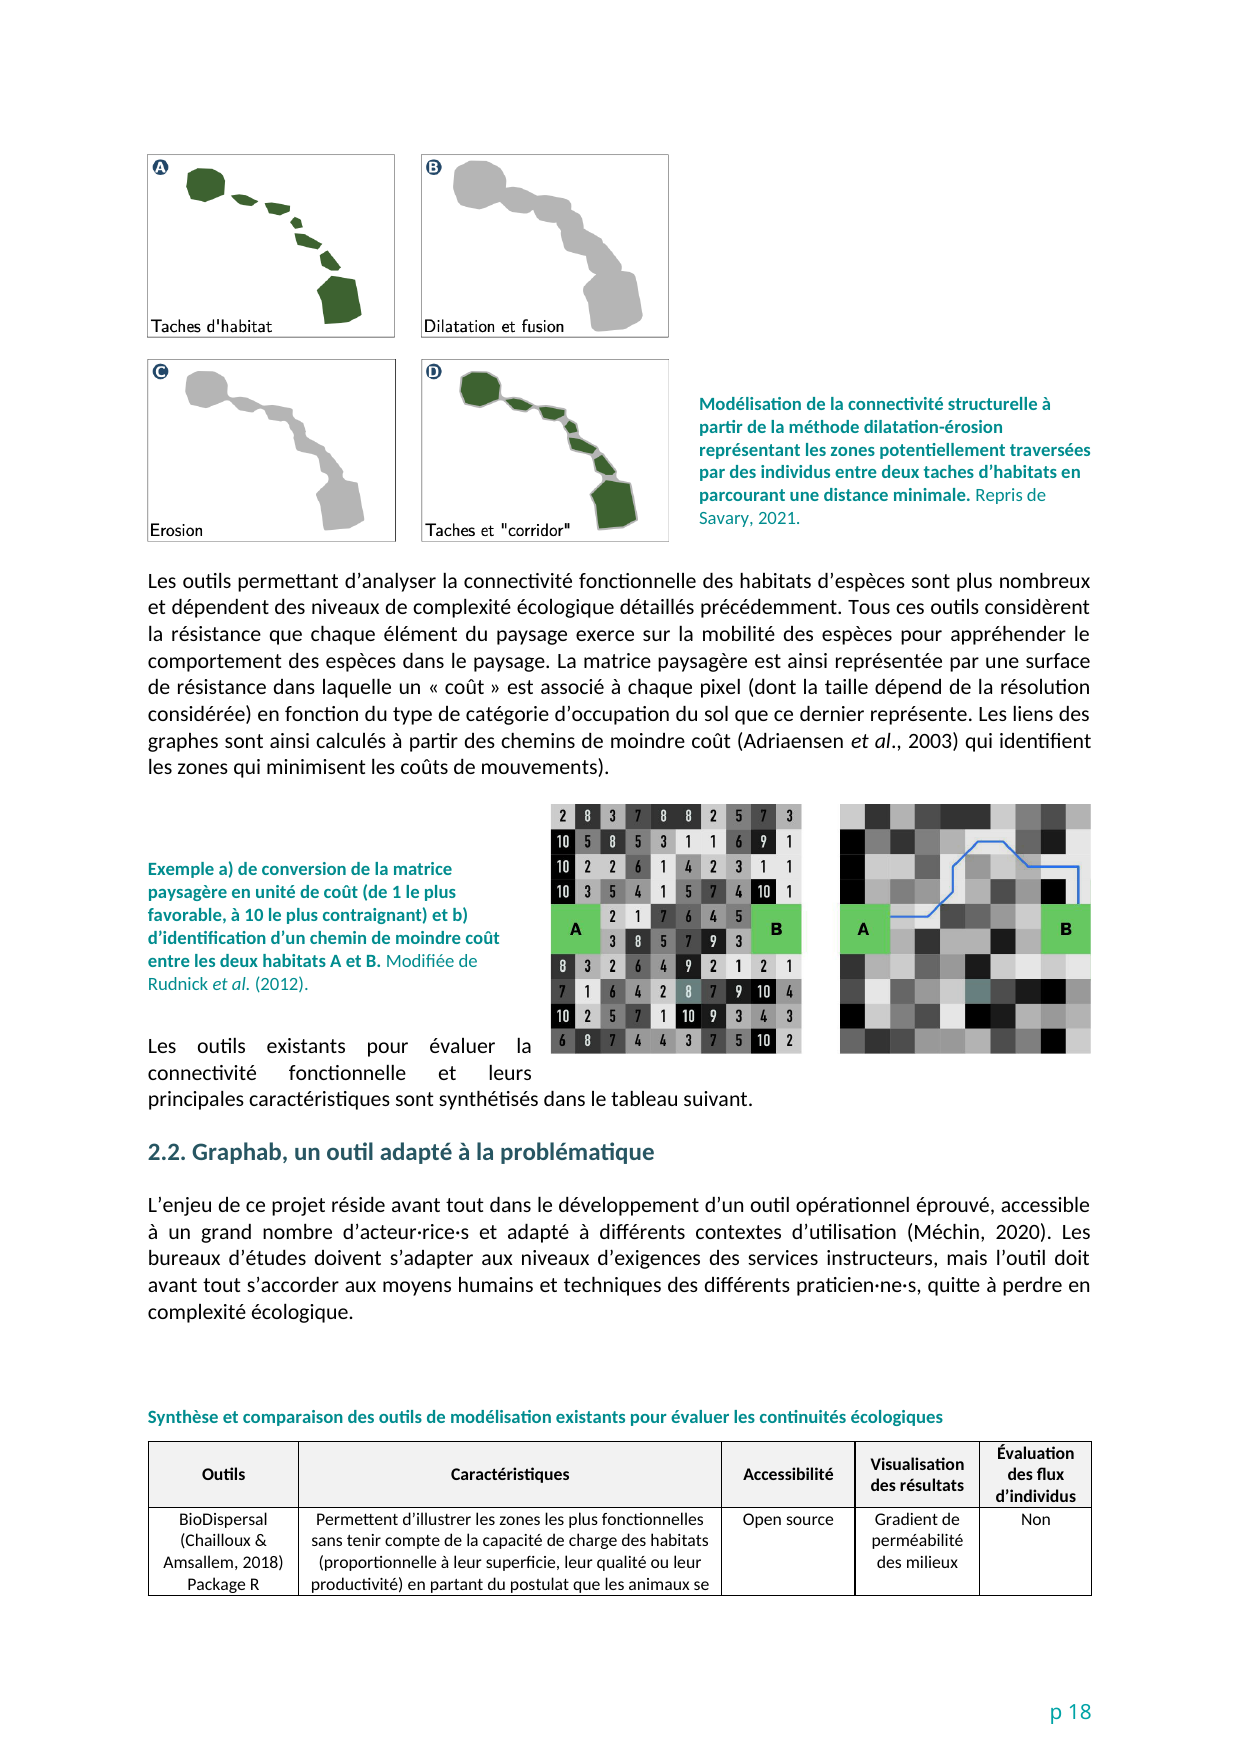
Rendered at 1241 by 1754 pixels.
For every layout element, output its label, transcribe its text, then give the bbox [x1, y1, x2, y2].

table_header Évaluation des flux d’individus [980, 1442, 1091, 1507]
text L’enjeu de ce projet réside avant tout dans le développement d’un outil opérationnel éprouvé, accessible à un grand nombre d’acteur·rice·s et adapté à différents contextes d’utilisation (Méchin, 2020). Les bureaux d’études doivent s’adapter aux niveaux d’exigences des services instructeurs, mais l’outil doit avant tout s’accorder aux moyens humains et techniques des différents praticien·ne·s, quitte à perdre en complexité écologique. [148, 1191, 1091, 1324]
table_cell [299, 1508, 721, 1594]
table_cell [856, 1508, 979, 1594]
table_header Caractéristiques [299, 1442, 721, 1507]
text Synthèse et comparaison des outils de modélisation existants pour évaluer les continuités écologiques [148, 1405, 1091, 1428]
subtitle 2.2. Graphab, un outil adapté à la problématique [148, 1137, 1091, 1166]
table_header Outils [149, 1442, 298, 1507]
table_header Accessibilité [722, 1442, 854, 1507]
text Exemple a) de conversion de la matrice paysagère en unité de coût (de 1 le plus favorable, à 10 le plus contraignant) et b) d’identification d’un chemin de moindre coût entre les deux habitats A et B. Modifiée de Rudnick et al. (2012). [148, 857, 550, 995]
picture [550, 804, 1091, 1054]
text Les outils permettant d’analyser la connectivité fonctionnelle des habitats d’espèces sont plus nombreux et dépendent des niveaux de complexité écologique détaillés précédemment. Tous ces outils considèrent la résistance que chaque élément du paysage exerce sur la mobilité des espèces pour appréhender le comportement des espèces dans le paysage. La matrice paysagère est ainsi représentée par une surface de résistance dans laquelle un « coût » est associé à chaque pixel (dont la taille dépend de la résolution considérée) en fonction du type de catégorie d’occupation du sol que ce dernier représente. Les liens des graphes sont ainsi calculés à partir des chemins de moindre coût (Adriaensen et al., 2003) qui identifient les zones qui minimisent les coûts de mouvements). [148, 567, 1091, 780]
picture [143, 151, 674, 545]
table_cell Open source [722, 1508, 854, 1594]
table_header Visualisation des résultats [856, 1442, 979, 1507]
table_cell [149, 1508, 298, 1594]
table_cell Non [980, 1508, 1091, 1594]
text Modélisation de la connectivité structurelle à partir de la méthode dilatation-érosion représentant les zones potentiellement traversées par des individus entre deux taches d’habitats en parcourant une distance minimale. Repris de Savary, 2021. [674, 392, 1091, 529]
text Les outils existants pour évaluer la connectivité fonctionnelle et leurs principales caractéristiques sont synthétisés dans le tableau suivant. [148, 1032, 1091, 1112]
